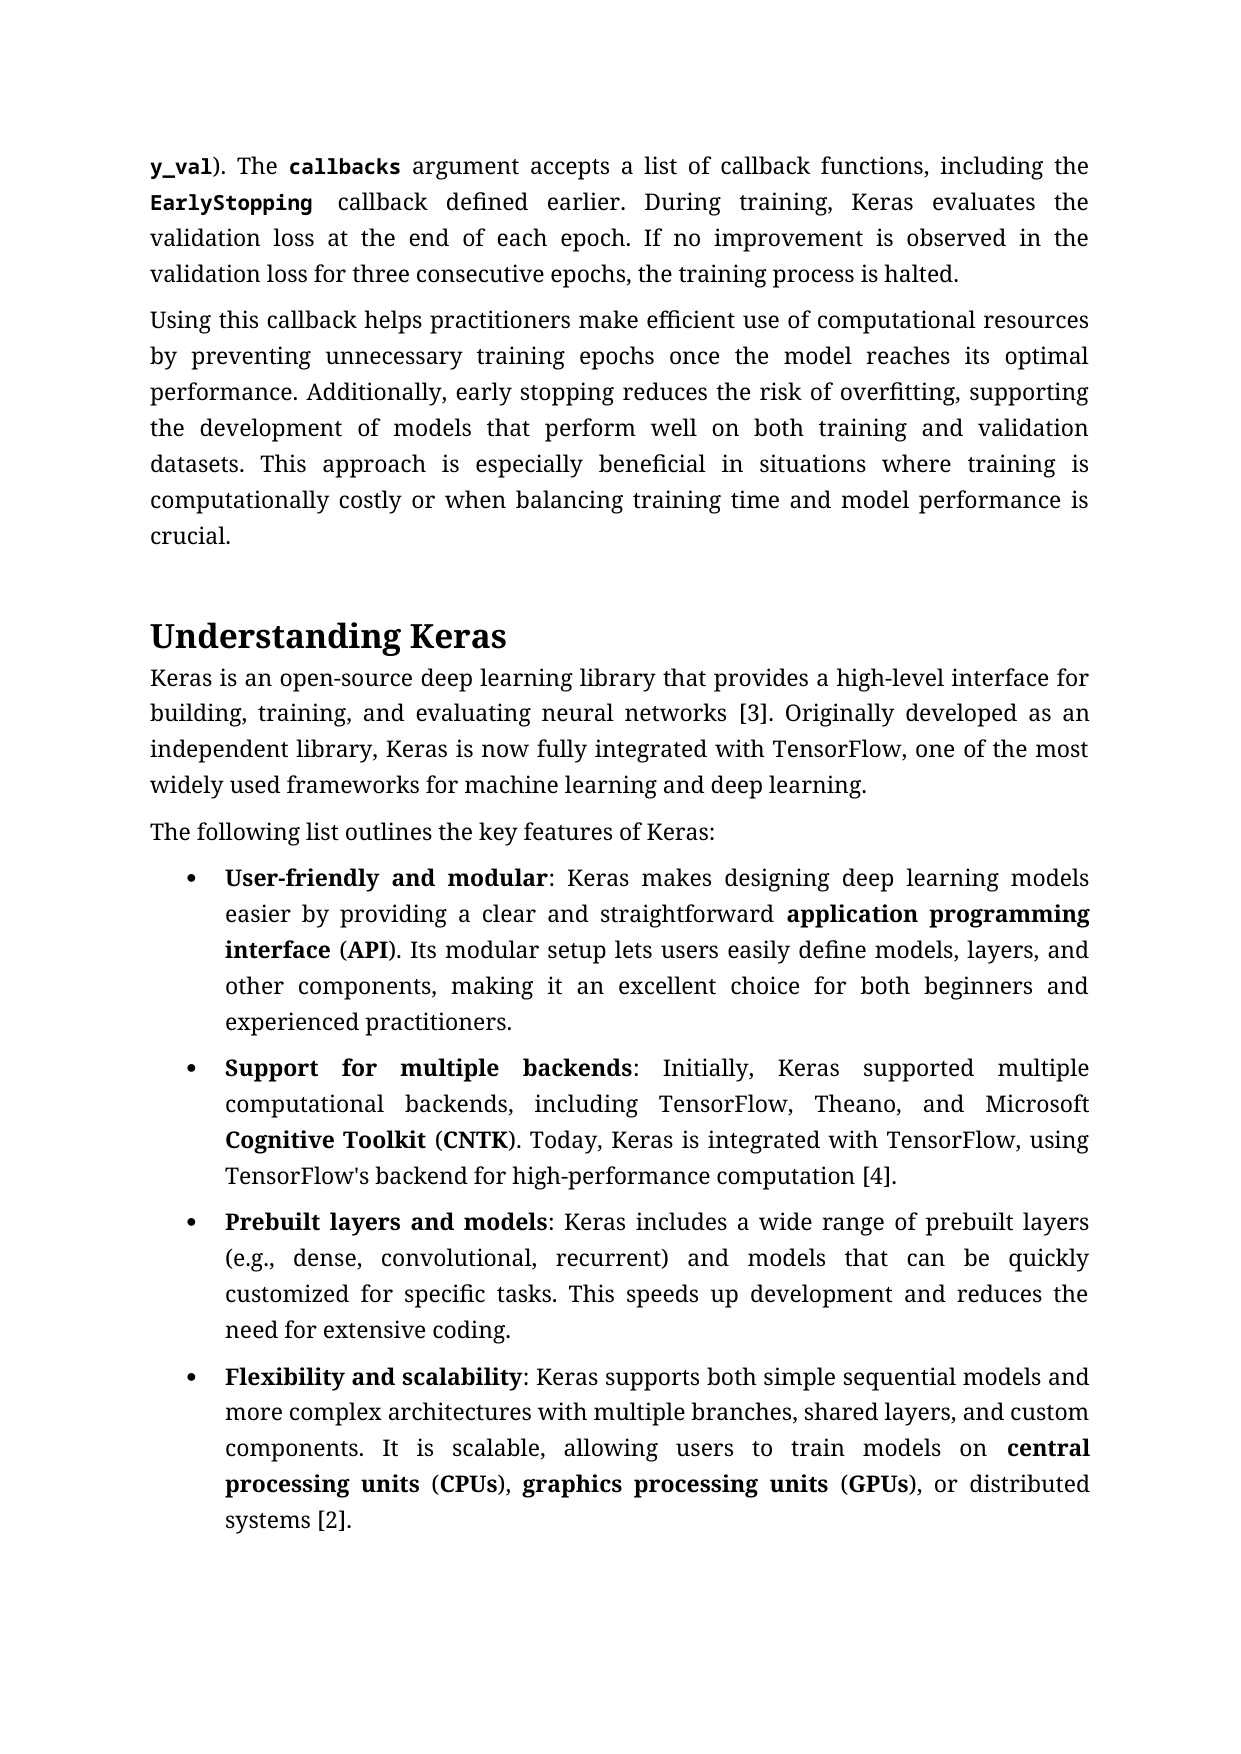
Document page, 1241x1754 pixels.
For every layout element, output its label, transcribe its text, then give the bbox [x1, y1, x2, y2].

text Keras is an open-source deep learning library that provides a high-level interface for building, training, and evaluating neural networks . Originally developed as an independent library, Keras is now fully integrated with TensorFlow, one of the most widely used frameworks for machine learning and deep learning. [150, 661, 1090, 801]
list Support for multiple backends: Initially, Keras supported multiple computational backends, including TensorFlow, Theano, and Microsoft Cognitive Toolkit (CNTK). Today, Keras is integrated with TensorFlow, using TensorFlow's backend for high-performance computation . [187, 1052, 1090, 1191]
list Flexibility and scalability: Keras supports both simple sequential models and more complex architectures with multiple branches, shared layers, and custom components. It is scalable, allowing users to train models on central processing units (CPUs), graphics processing units (GPUs), or distributed systems . [187, 1360, 1090, 1535]
text The following list outlines the key features of Keras: [150, 816, 1090, 847]
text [150, 150, 1090, 289]
subtitle Understanding Keras [150, 612, 1090, 658]
list Prebuilt layers and models: Keras includes a wide range of prebuilt layers (e.g., dense, convolutional, recurrent) and models that can be quickly customized for specific tasks. This speeds up development and reduces the need for extensive coding. [187, 1206, 1090, 1345]
list User-friendly and modular: Keras makes designing deep learning models easier by providing a clear and straightforward application programming interface (API). Its modular setup lets users easily define models, layers, and other components, making it an excellent choice for both beginners and experienced practitioners. [187, 862, 1090, 1037]
text Using this callback helps practitioners make efficient use of computational resources by preventing unnecessary training epochs once the model reaches its optimal performance. Additionally, early stopping reduces the risk of overfitting, supporting the development of models that perform well on both training and validation datasets. This approach is especially beneficial in situations where training is computationally costly or when balancing training time and model performance is crucial. [150, 304, 1090, 551]
